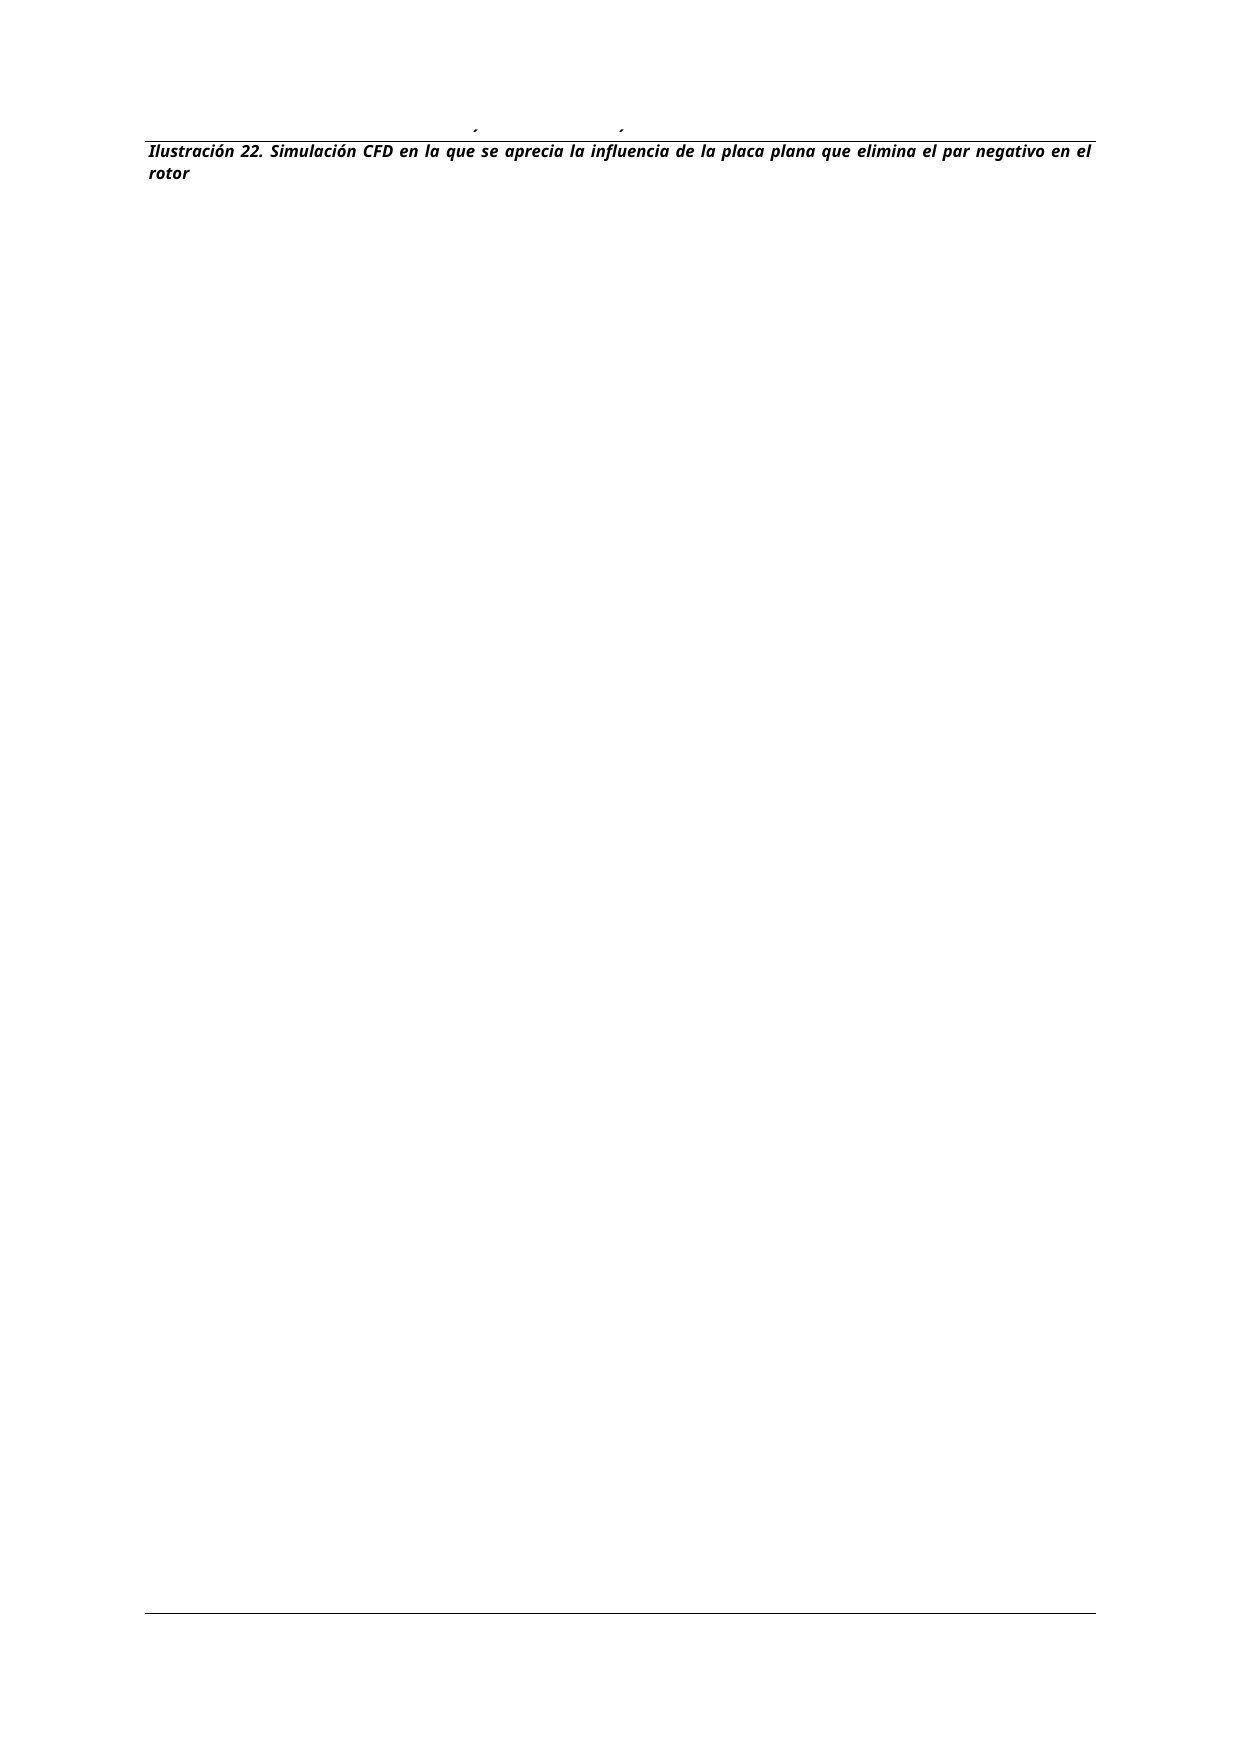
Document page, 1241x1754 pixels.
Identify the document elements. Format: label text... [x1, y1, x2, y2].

text Ilustración 22. Simulación CFD en la que se aprecia la influencia de la placa plana que elimina el par negativo en el rotor [149, 139, 1093, 184]
